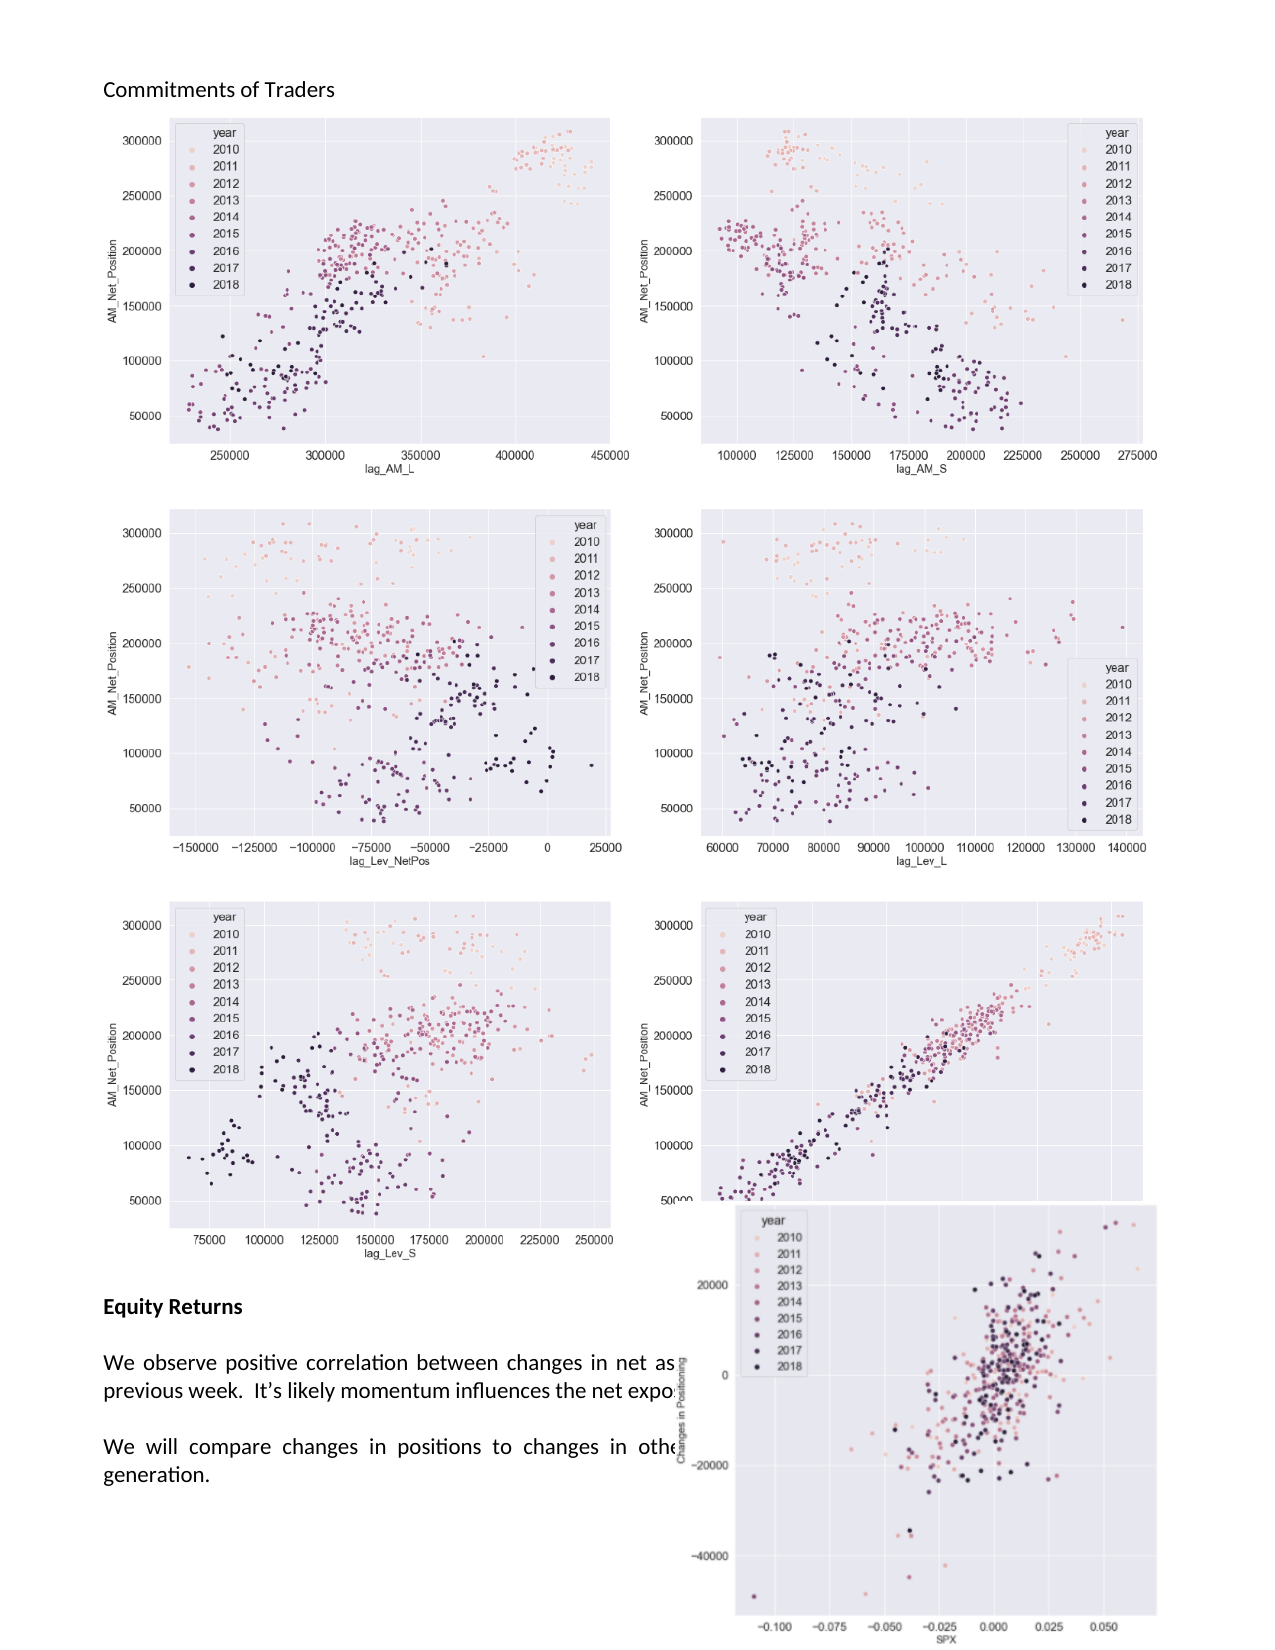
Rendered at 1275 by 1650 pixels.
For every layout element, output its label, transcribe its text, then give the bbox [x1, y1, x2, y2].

text Equity Returns [103, 1292, 675, 1320]
text We will compare changes in positions to changes in other variable levels as well as we continue feature generation. [103, 1432, 675, 1488]
picture [103, 103, 1168, 1650]
text We observe positive correlation between changes in net asset positioning and returns on the S&P500 for the previous week. It’s likely momentum influences the net exposure of asset managers. [103, 1348, 675, 1404]
